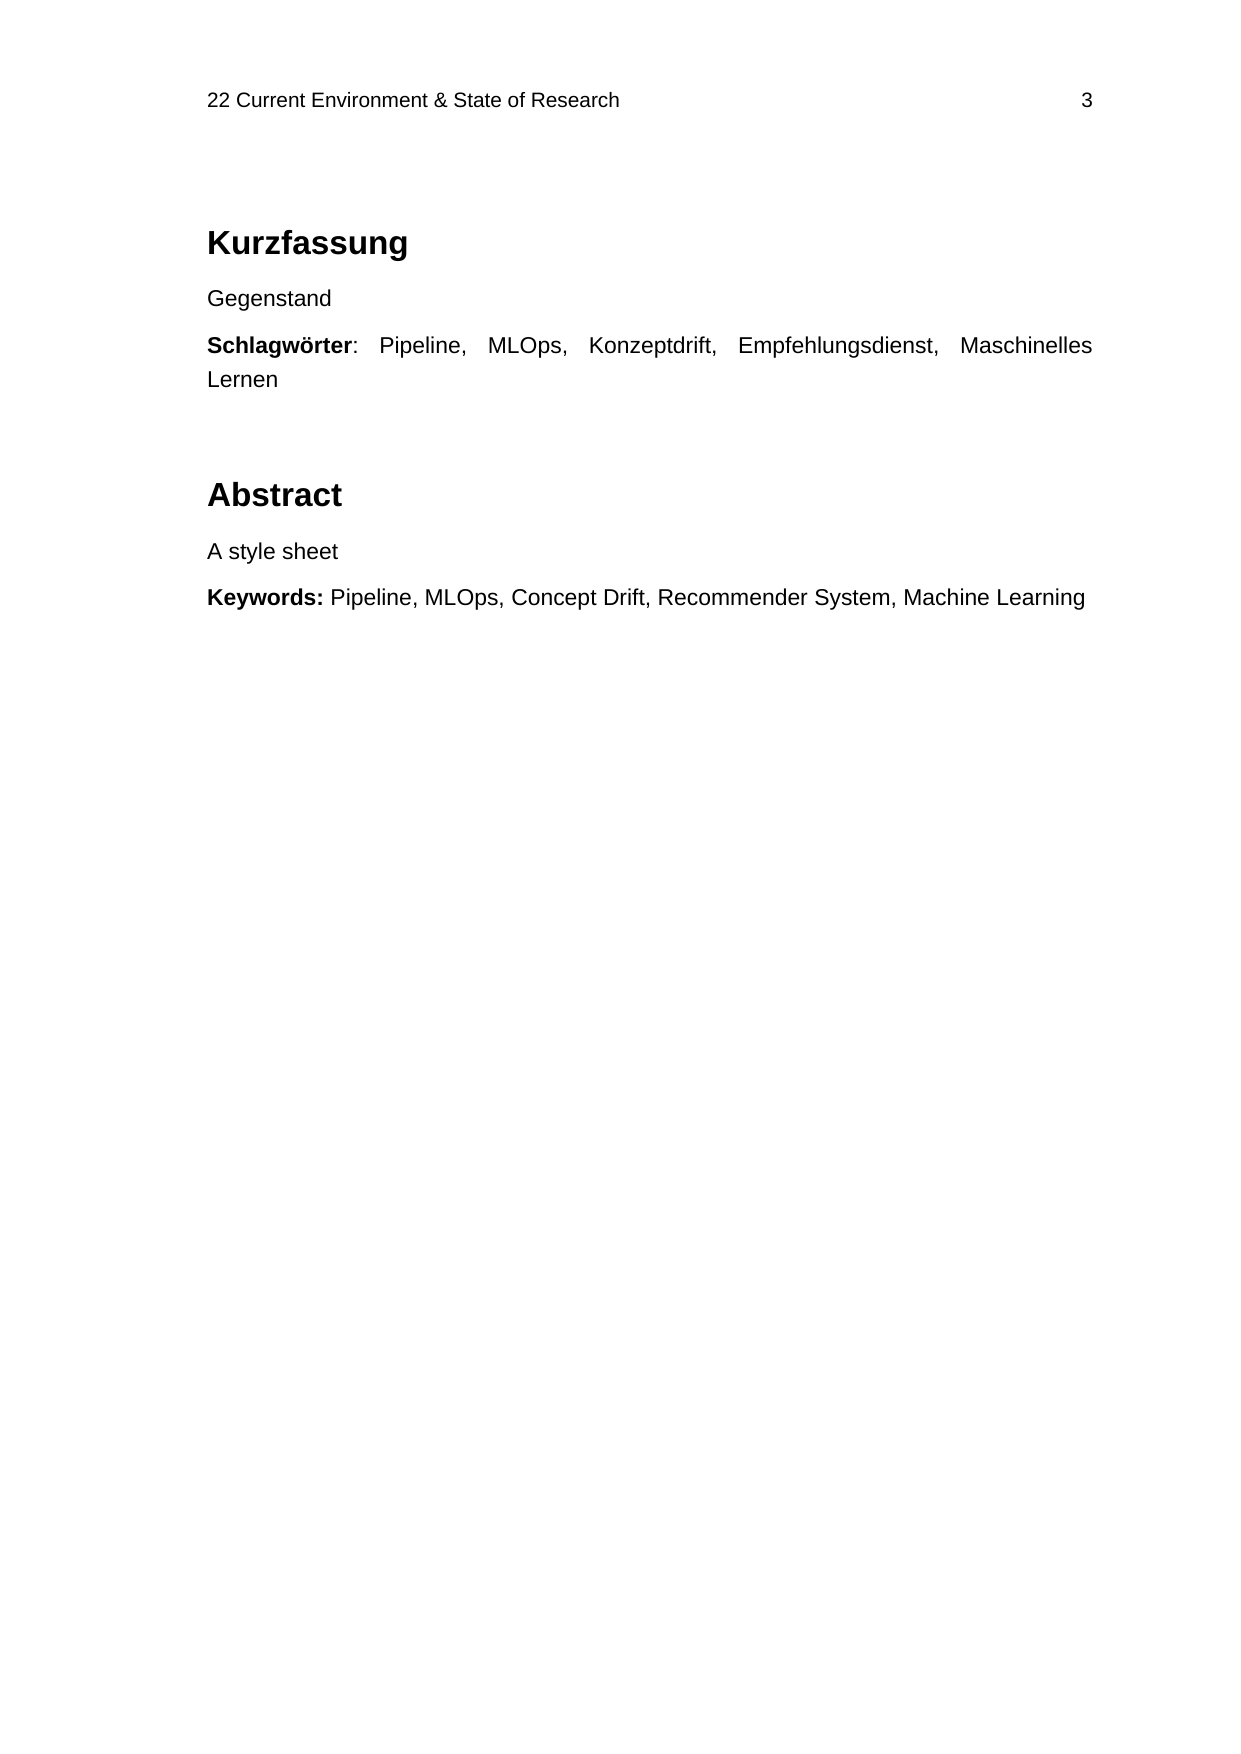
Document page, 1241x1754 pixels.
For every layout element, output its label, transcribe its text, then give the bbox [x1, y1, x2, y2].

text Gegenstand [207, 285, 1092, 312]
text A style sheet [207, 538, 1092, 564]
text Schlagwörter: Pipeline, MLOps, Konzeptdrift, Empfehlungsdienst, Maschinelles Lernen [207, 332, 1092, 392]
subtitle Kurzfassung [207, 223, 1092, 261]
text Keywords: Pipeline, MLOps, Concept Drift, Recommender System, Machine Learning [207, 584, 1092, 611]
subtitle Abstract [207, 475, 1092, 514]
